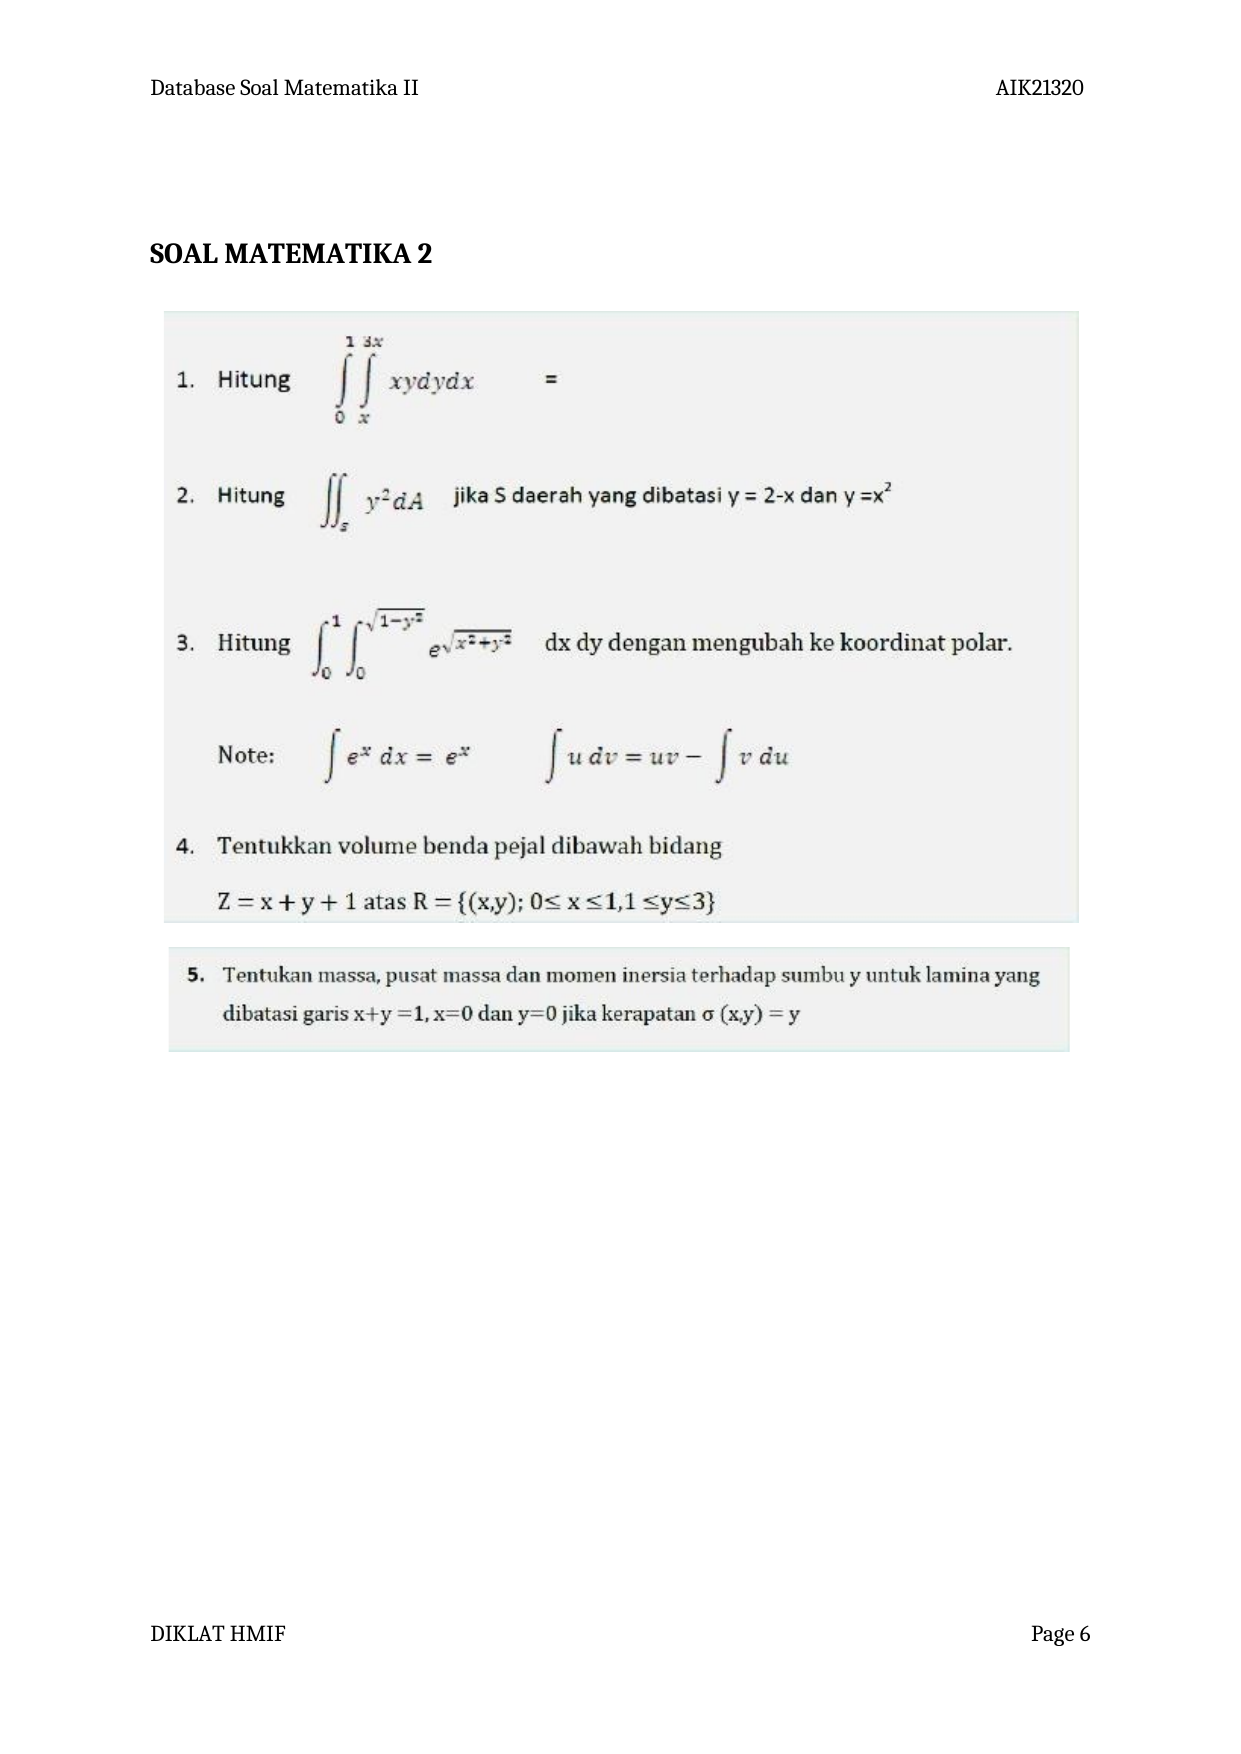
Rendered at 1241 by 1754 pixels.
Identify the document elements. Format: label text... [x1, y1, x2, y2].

picture [163, 311, 1079, 923]
text SOAL MATEMATIKA 2 [150, 237, 1144, 270]
picture [168, 947, 1070, 1052]
